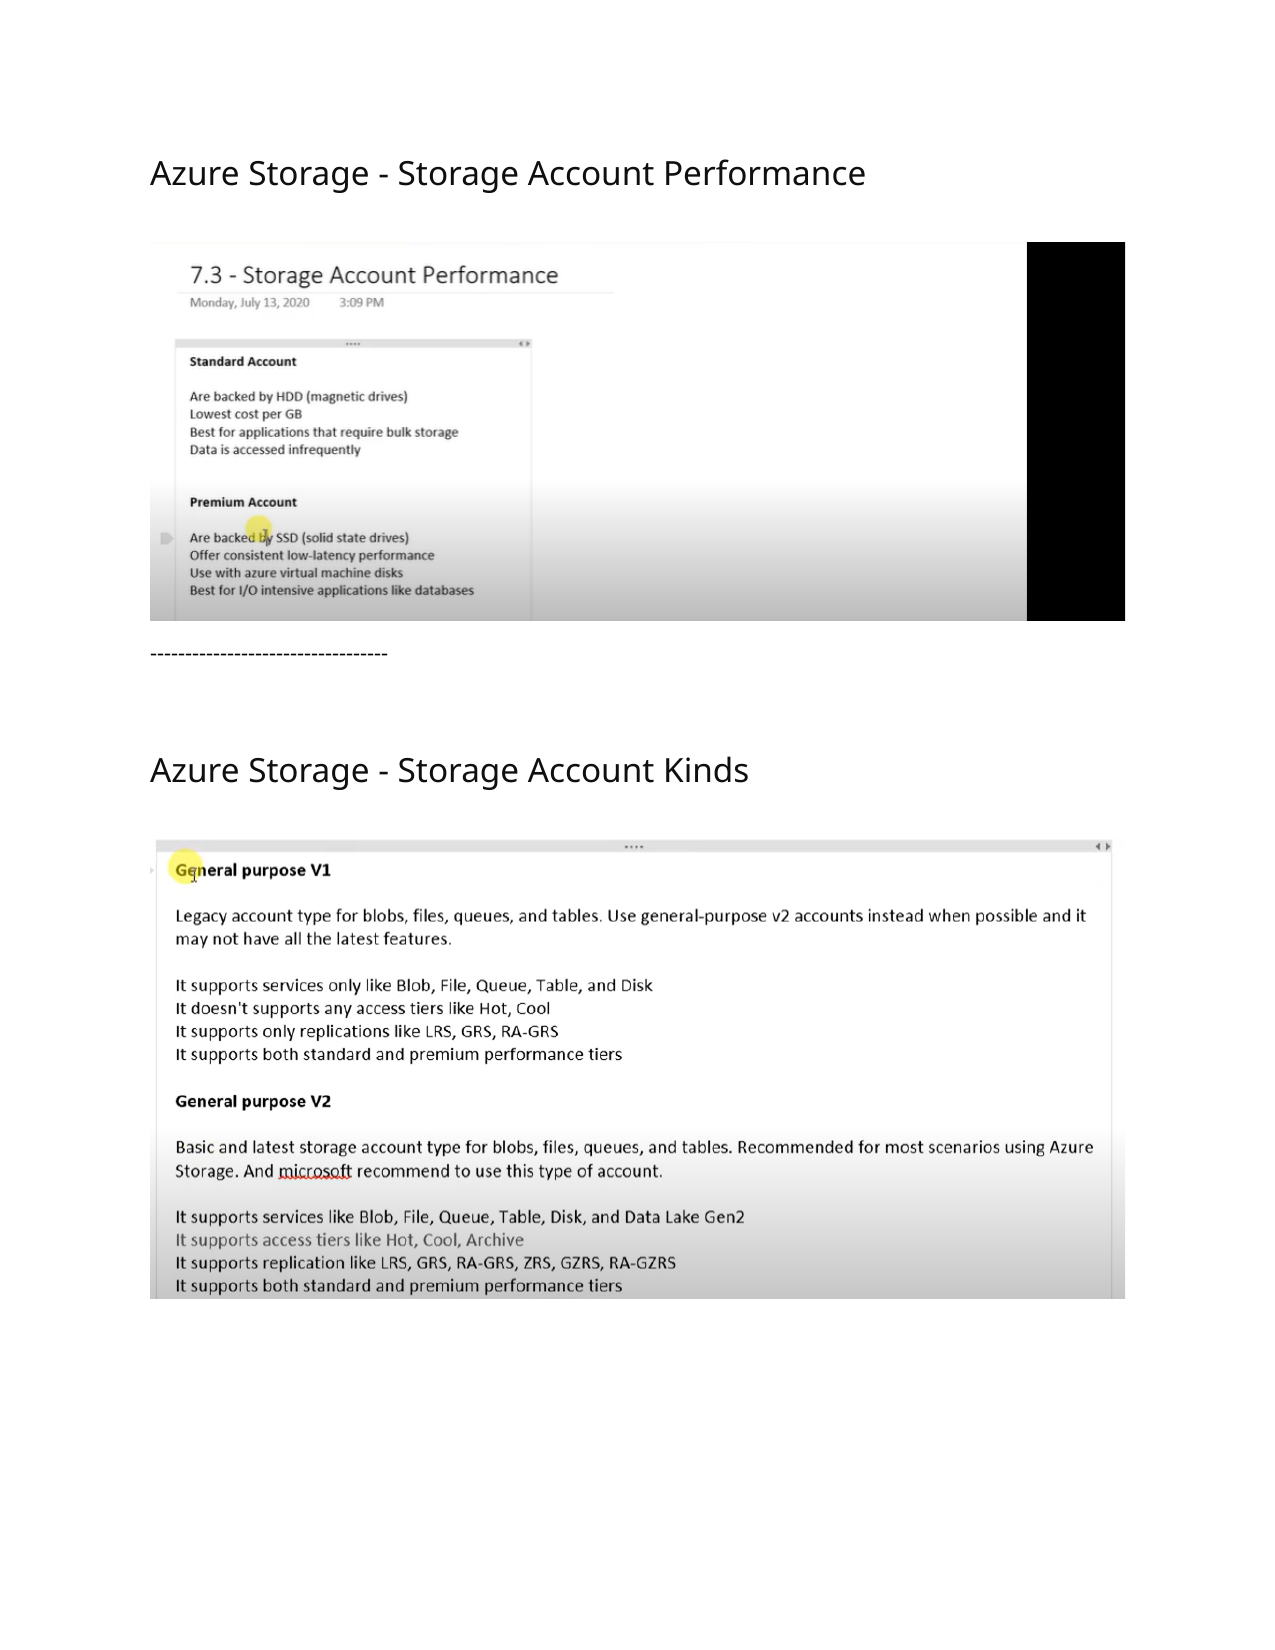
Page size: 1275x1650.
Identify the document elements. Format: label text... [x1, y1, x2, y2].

subtitle Azure Storage - Storage Account Performance [150, 150, 1125, 195]
picture [150, 242, 1125, 621]
picture [150, 839, 1125, 1299]
subtitle Azure Storage - Storage Account Kinds [150, 747, 1125, 792]
text ---------------------------------- [150, 639, 1125, 667]
